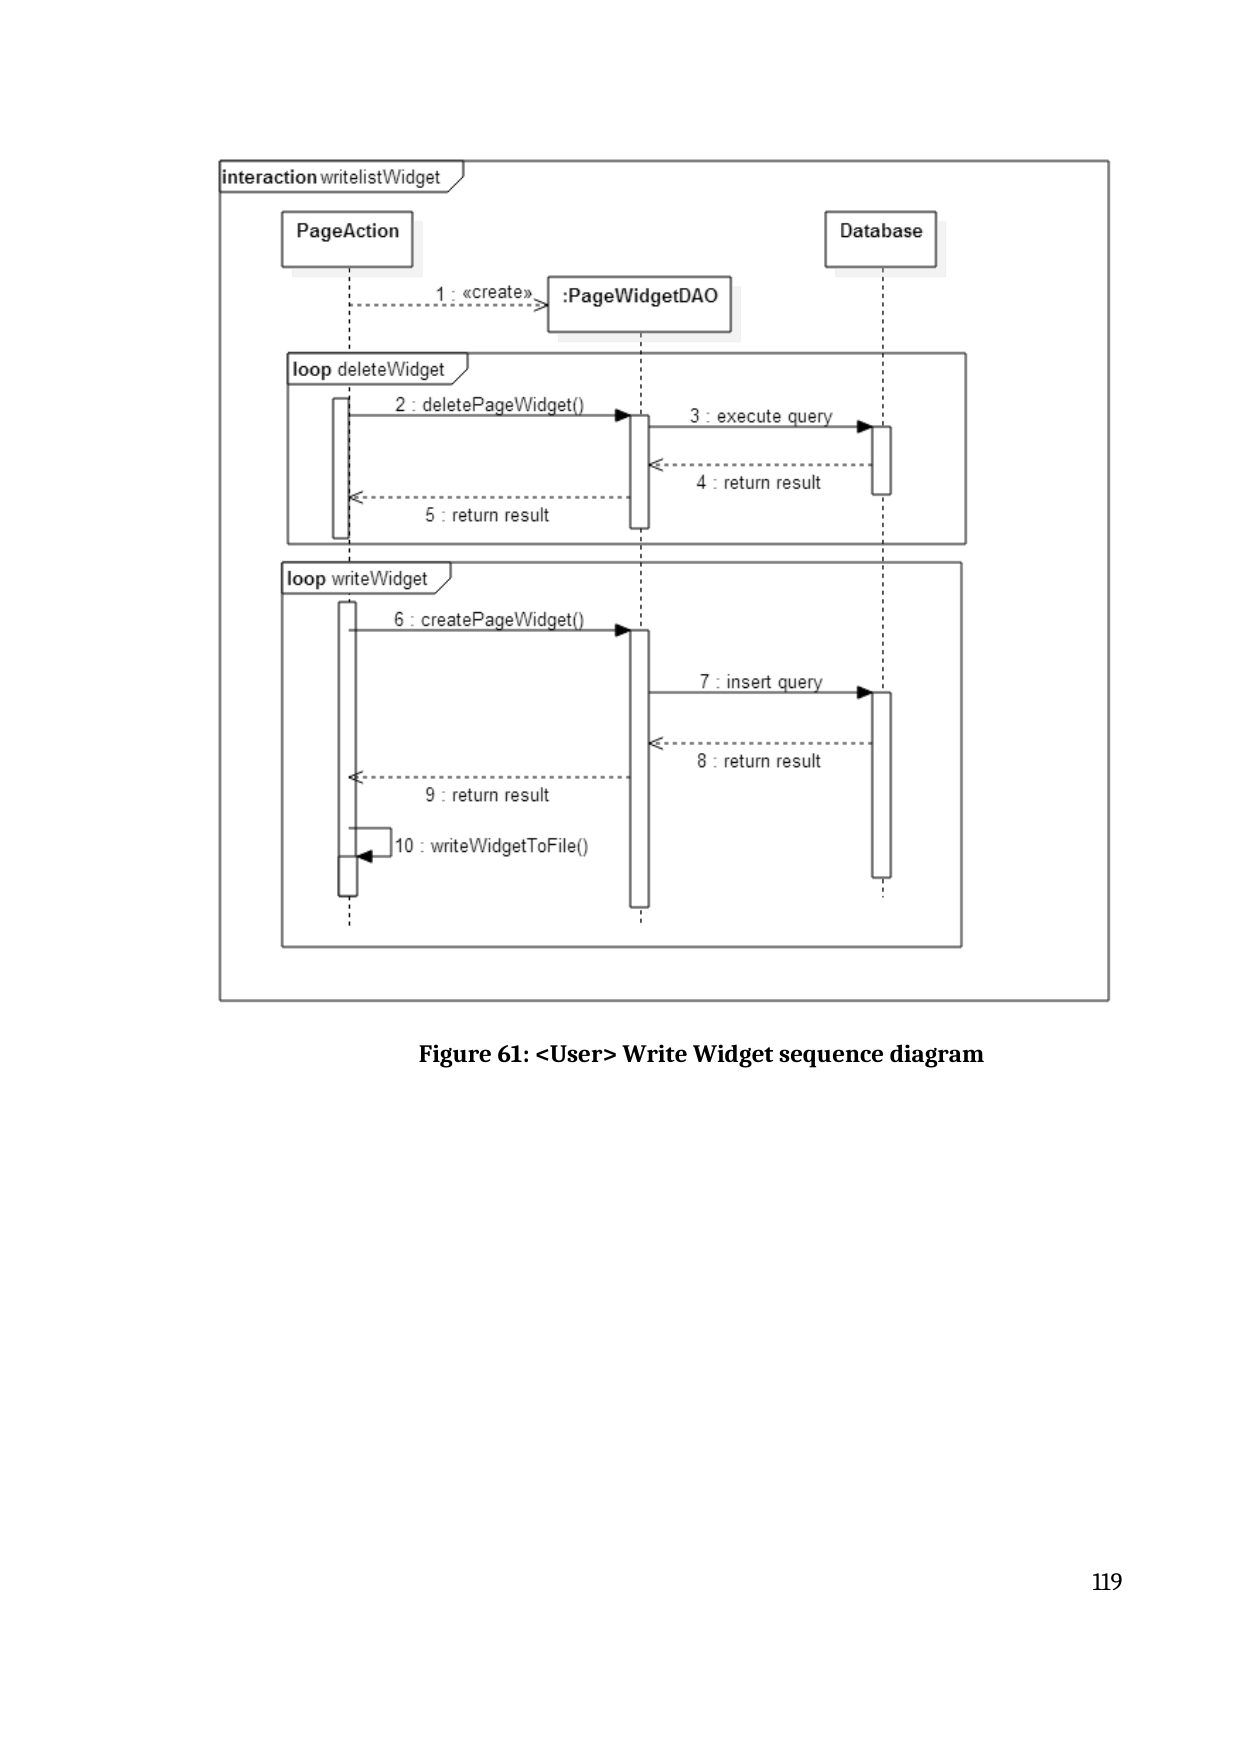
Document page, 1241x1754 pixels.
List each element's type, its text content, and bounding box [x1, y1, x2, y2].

text Figure 61: <User> Write Widget sequence diagram [281, 1039, 1122, 1068]
picture [206, 147, 1123, 1015]
